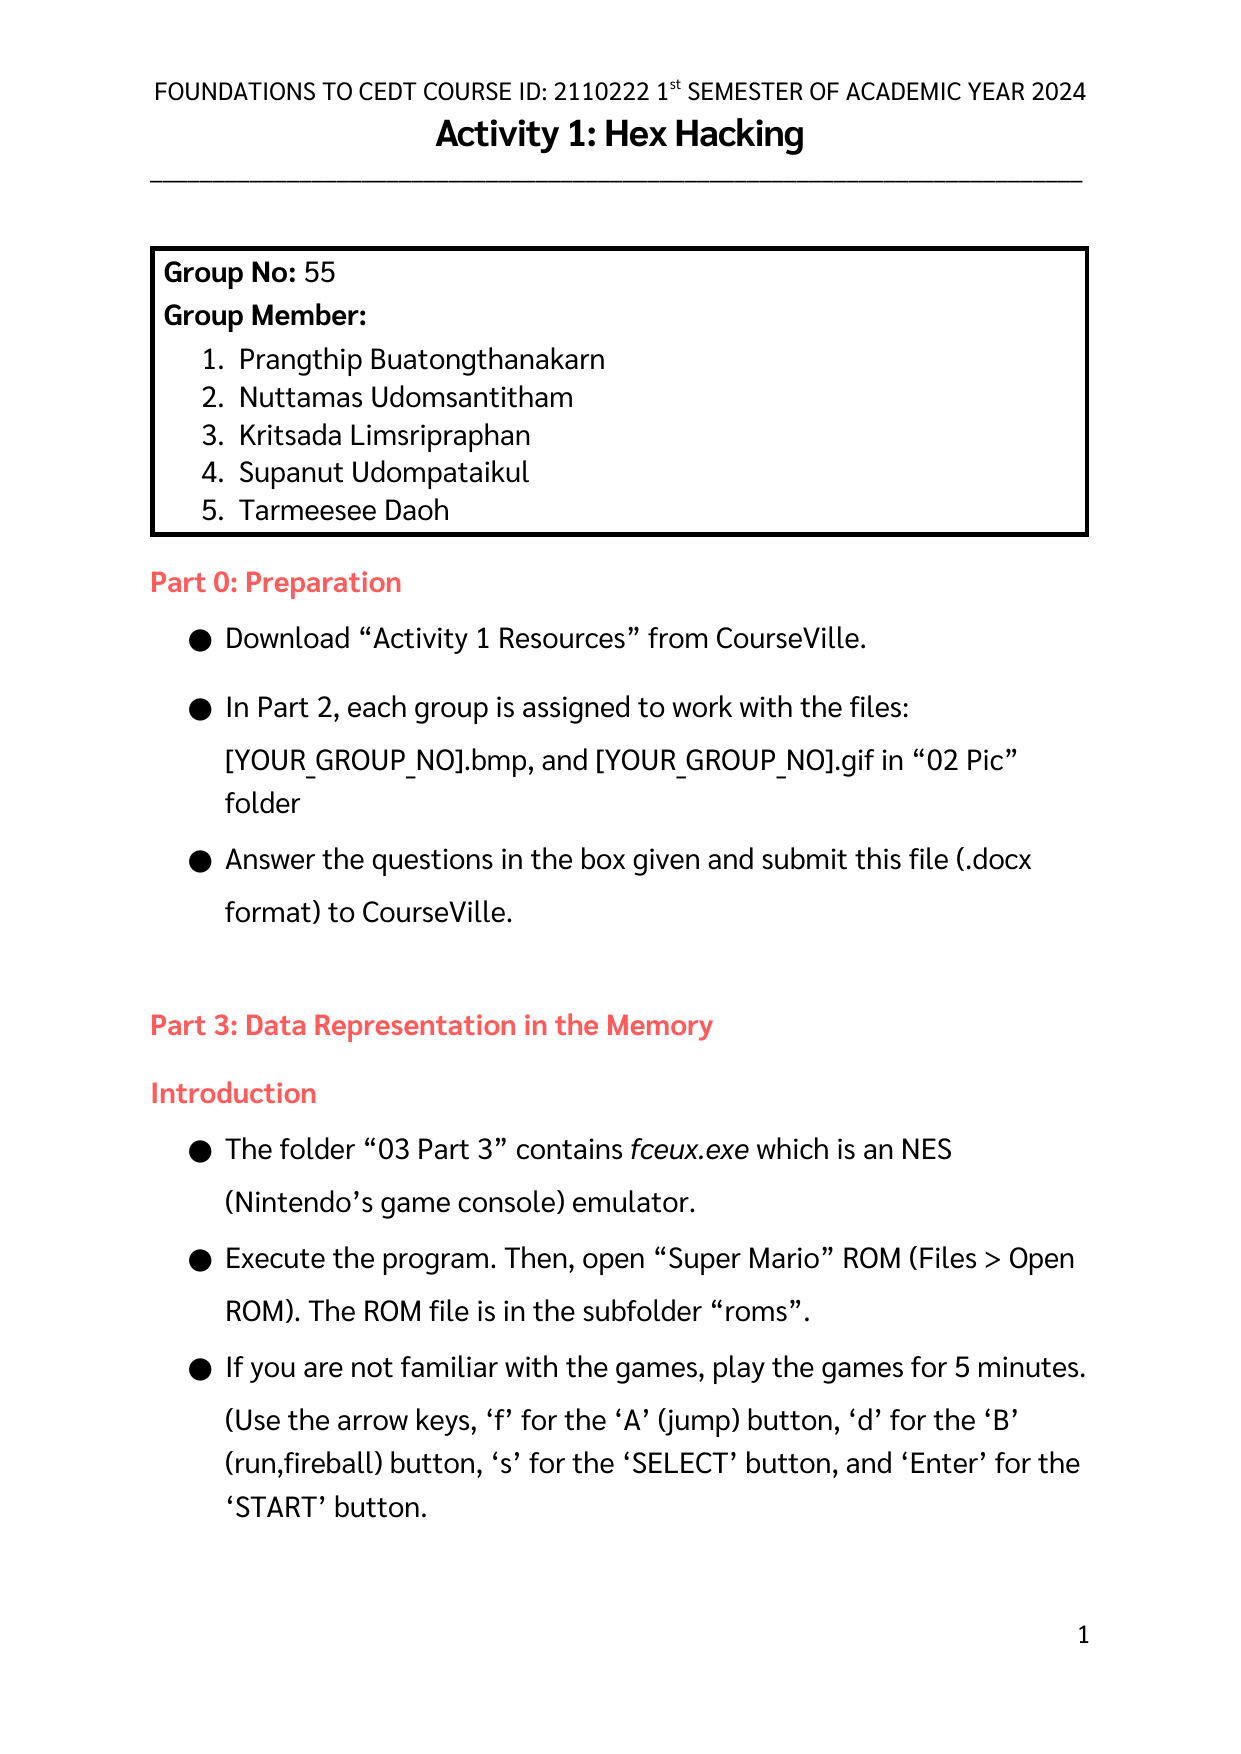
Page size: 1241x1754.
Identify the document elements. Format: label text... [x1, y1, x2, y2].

subtitle Introduction [150, 1072, 1090, 1110]
list Download “Activity 1 Resources” from CourseVille. [187, 605, 1090, 665]
list Execute the program. Then, open “Super Mario” ROM (Files > Open ROM). The ROM file is in the subfolder “roms”. [187, 1225, 1090, 1328]
table_header Group No: 55 Group Member: Prangthip Buatongthanakarn Nuttamas Udomsantitham Kritsada Limsripraphan Supanut Udompataikul Tarmeesee Daoh [155, 251, 1085, 532]
list The folder “03 Part 3” contains fceux.exe which is an NES (Nintendo’s game console) emulator. [187, 1116, 1090, 1219]
subtitle Part 3: Data Representation in the Memory [150, 1004, 1090, 1042]
subtitle Part 0: Preparation [150, 562, 1090, 599]
list In Part 2, each group is assigned to work with the files: [YOUR_GROUP_NO].bmp, and [YOUR_GROUP_NO].gif in “02 Pic” folder [187, 674, 1090, 821]
list Answer the questions in the box given and submit this file (.docx format) to CourseVille. [187, 826, 1090, 930]
list If you are not familiar with the games, play the games for 5 minutes. (Use the arrow keys, ‘f’ for the ‘A’ (jump) button, ‘d’ for the ‘B’ (run,fireball) button, ‘s’ for the ‘SELECT’ button, and ‘Enter’ for the ‘START’ button. [187, 1334, 1090, 1524]
